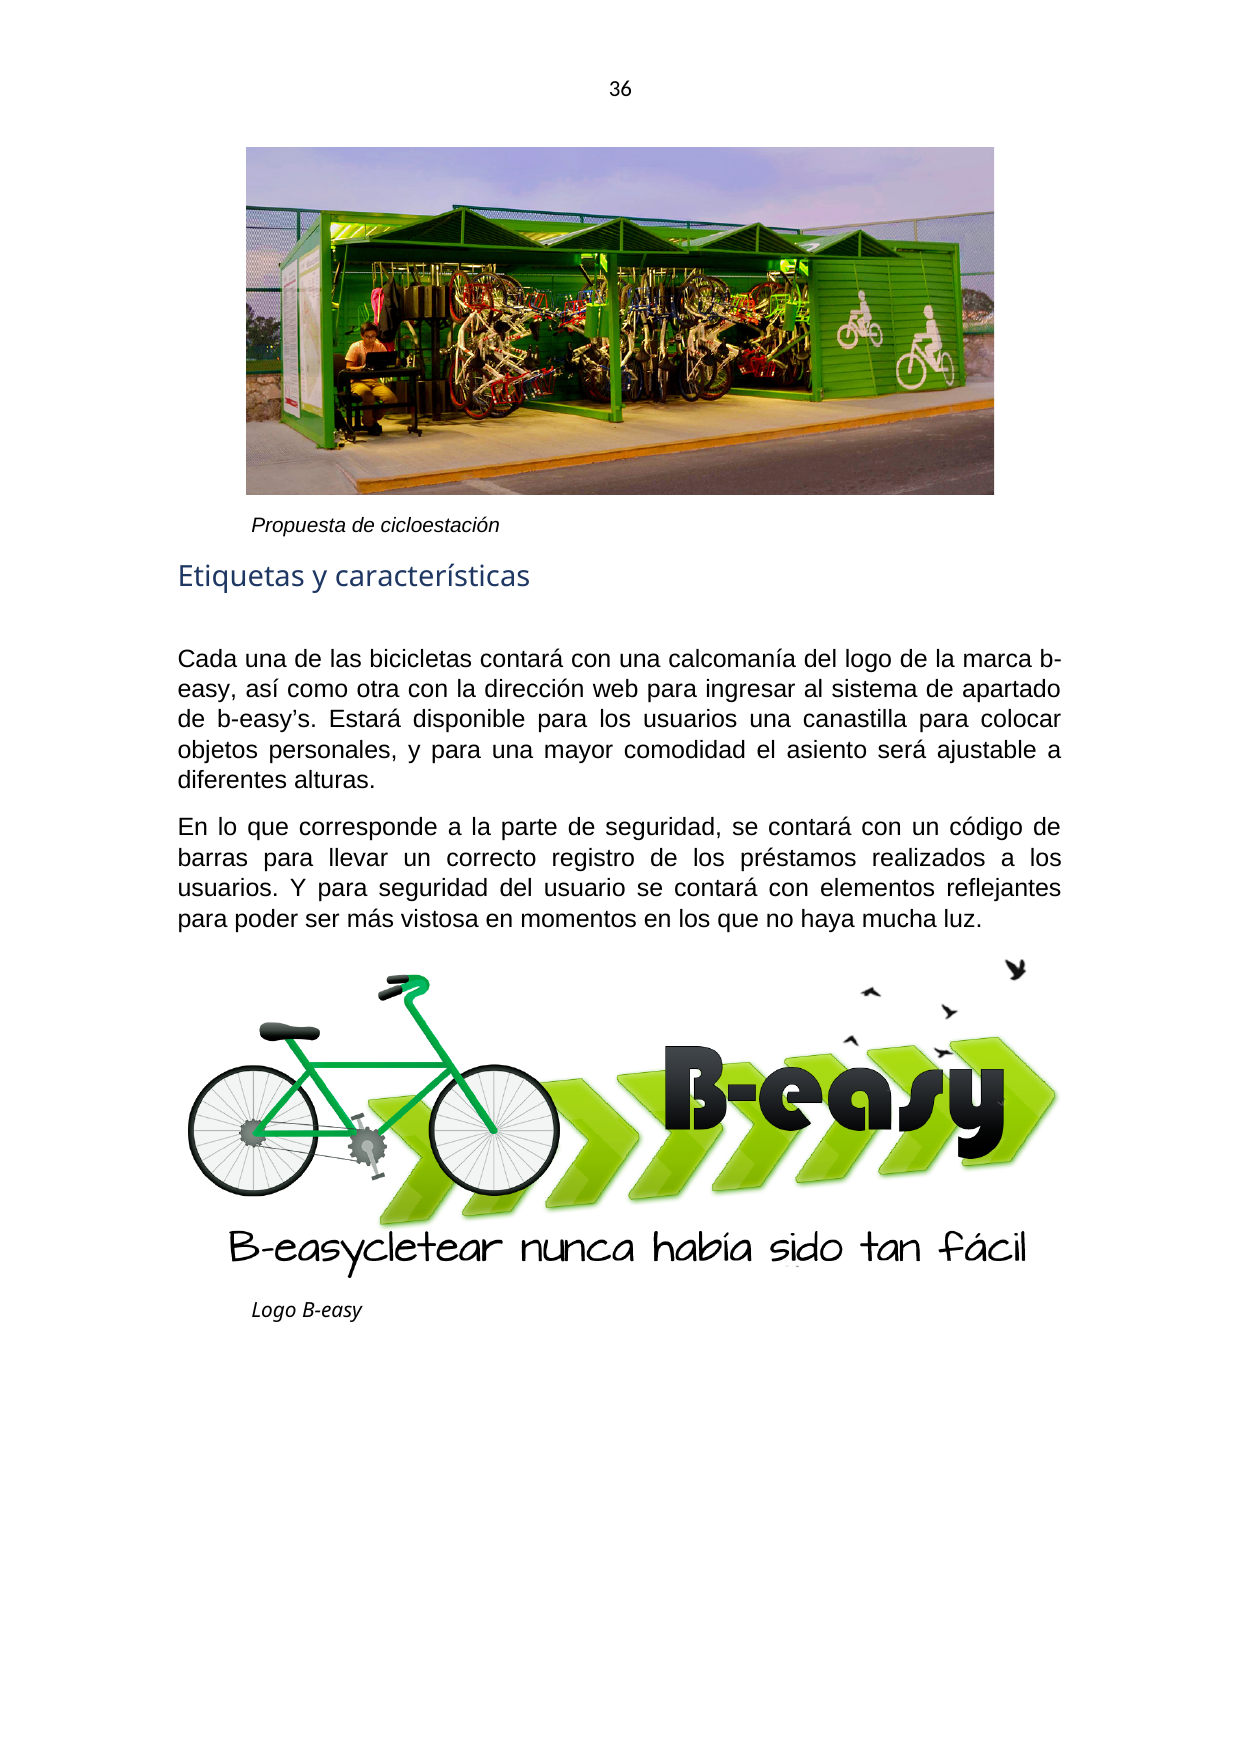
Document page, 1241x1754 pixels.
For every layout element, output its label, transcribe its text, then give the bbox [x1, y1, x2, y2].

text Cada una de las bicicletas contará con una calcomanía del logo de la marca b-easy, así como otra con la dirección web para ingresar al sistema de apartado de b-easy’s. Estará disponible para los usuarios una canastilla para colocar objetos personales, y para una mayor comodidad el asiento será ajustable a diferentes alturas. [177, 643, 1063, 794]
text En lo que corresponde a la parte de seguridad, se contará con un código de barras para llevar un correcto registro de los préstamos realizados a los usuarios. Y para seguridad del usuario se contará con elementos reflejantes para poder ser más vistosa en momentos en los que no haya mucha luz. [177, 812, 1063, 932]
subtitle Etiquetas y características [177, 555, 1063, 595]
picture [177, 950, 1063, 1278]
text Propuesta de cicloestación [177, 513, 1063, 537]
picture [246, 147, 995, 495]
text Logo B-easy [177, 1296, 1063, 1324]
